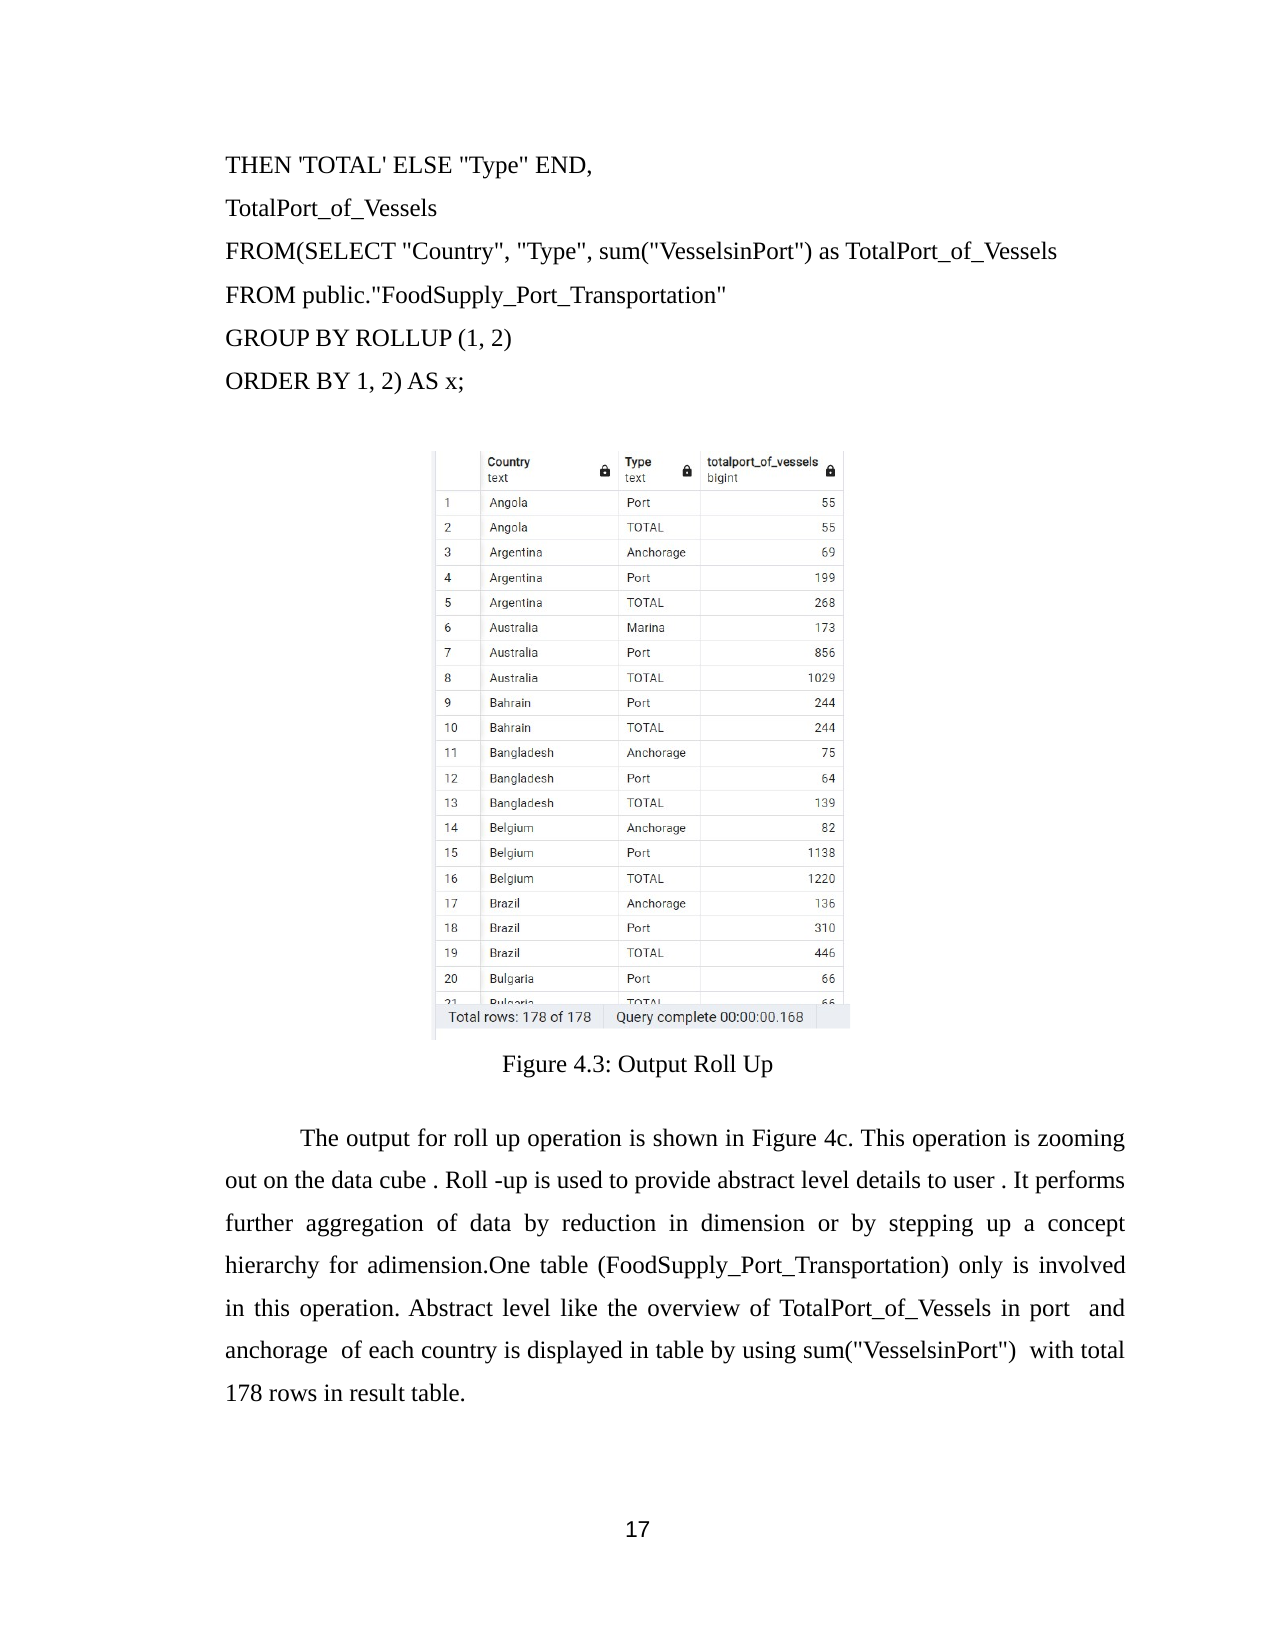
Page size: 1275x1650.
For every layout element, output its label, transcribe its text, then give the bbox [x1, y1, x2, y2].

text TotalPort_of_Vessels [225, 193, 1126, 222]
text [225, 280, 1126, 308]
subtitle Figure 4.3: Output Roll Up [150, 1049, 1125, 1077]
picture [431, 451, 851, 1040]
text The output for roll up operation is shown in Figure 4c. This operation is zooming out on the data cube . Roll -up is used to provide abstract level details to user . It performs further aggregation of data by reduction in dimension or by stepping up a concept hierarchy for adimension.One table (FoodSupply_Port_Transportation) only is involved in this operation. Abstract level like the overview of TotalPort_of_Vessels in port and anchorage of each country is displayed in table by using sum("VesselsinPort") with total 178 rows in result table. [225, 1123, 1126, 1406]
text THEN 'TOTAL' ELSE "Type" END, [225, 150, 1126, 179]
text ORDER BY 1, 2) AS x; [225, 366, 1126, 395]
text GROUP BY ROLLUP (1, 2) [225, 323, 1126, 352]
text FROM(SELECT "Country", "Type", sum("VesselsinPort") as TotalPort_of_Vessels [225, 236, 1126, 265]
